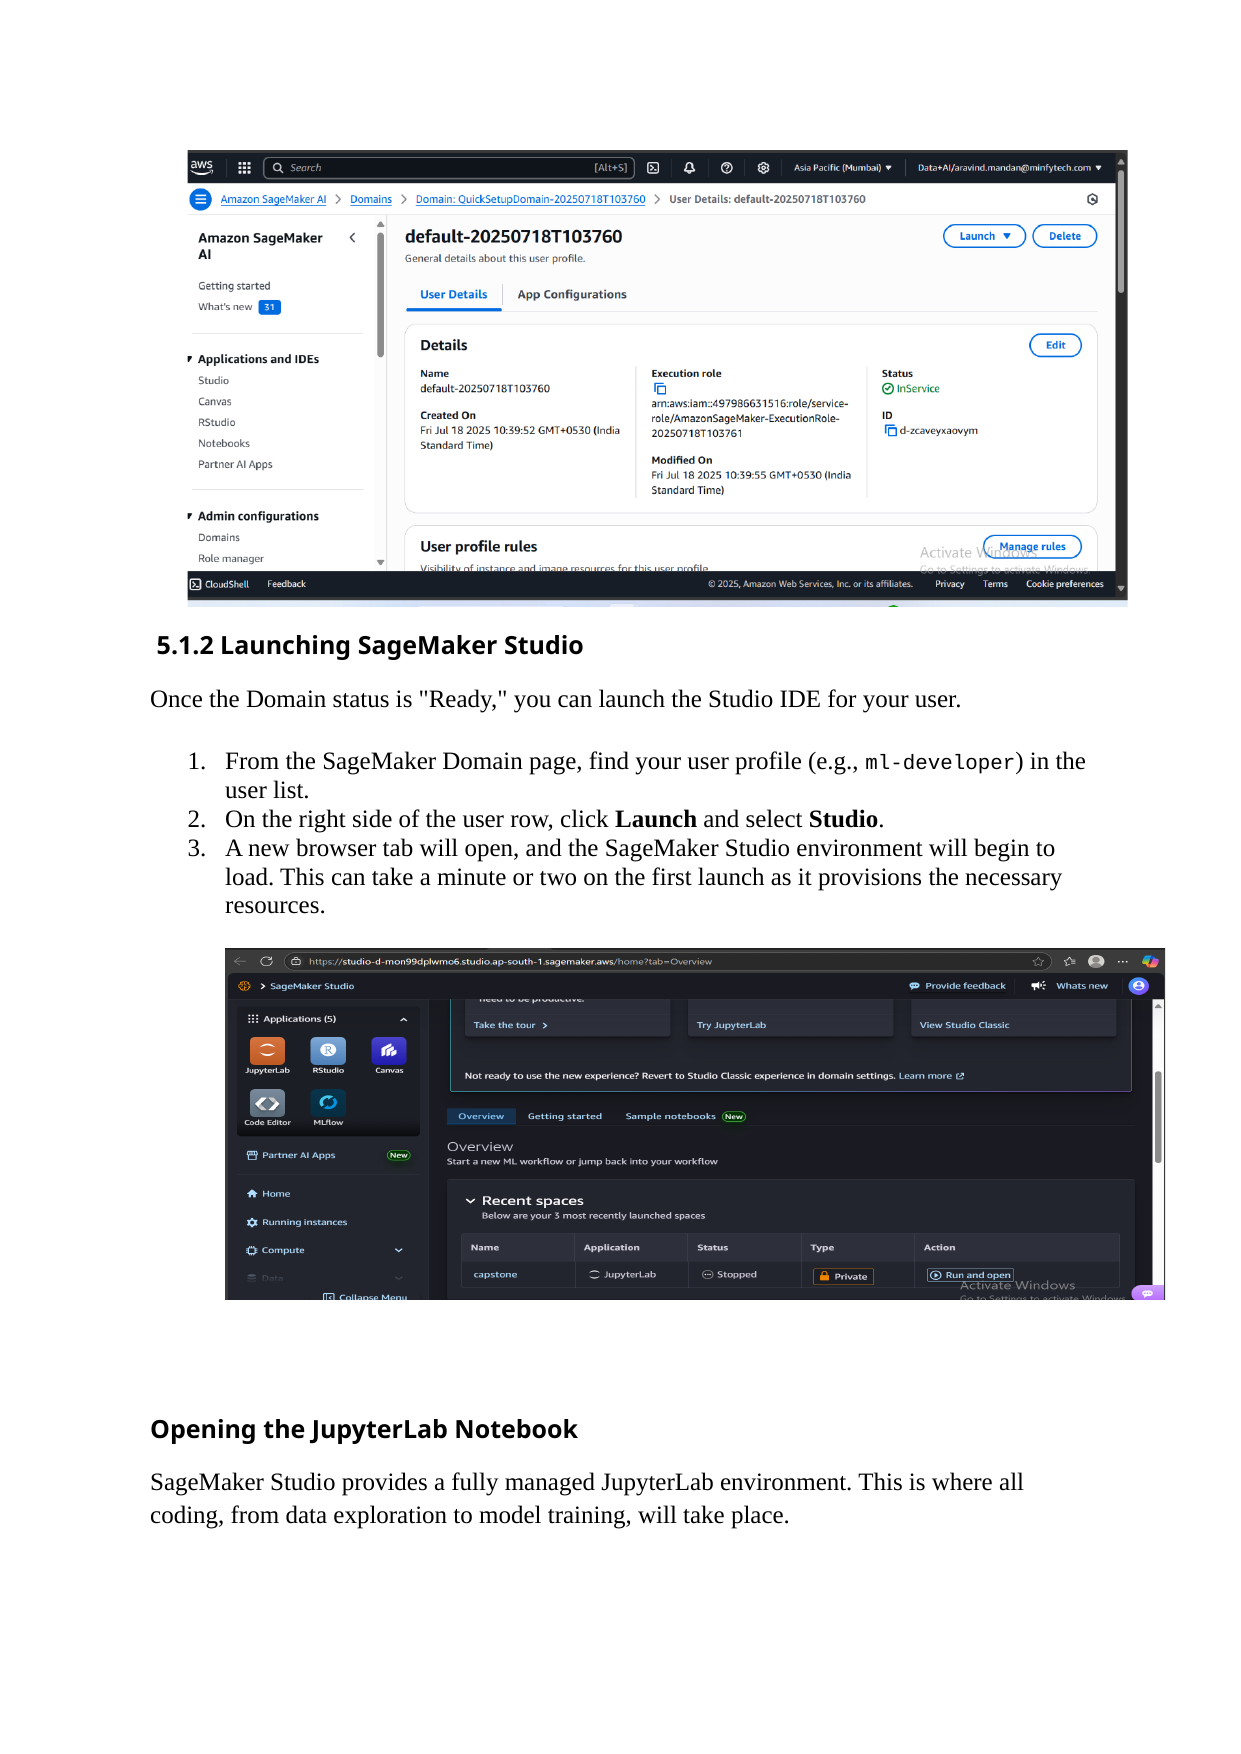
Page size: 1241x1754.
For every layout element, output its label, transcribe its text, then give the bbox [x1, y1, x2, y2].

picture [187, 150, 1128, 607]
text 5.1.2 Launching SageMaker Studio [150, 628, 1090, 662]
text Once the Domain status is "Ready," you can launch the Studio IDE for your user. [150, 684, 1090, 712]
list A new browser tab will open, and the SageMaker Studio environment will begin to load. This can take a minute or two on the first launch as it provisions the necessary resources. [187, 833, 1090, 919]
list From the SageMaker Domain page, find your user profile (e.g., ml-developer) in the user list. [187, 746, 1090, 804]
list On the right side of the user row, click Launch and select Studio. [187, 804, 1090, 833]
text SageMaker Studio provides a fully managed JupyterLab environment. This is where all coding, from data exploration to model training, will take place. [150, 1467, 1090, 1529]
picture [225, 948, 1166, 1300]
text Opening the JupyterLab Notebook [150, 1411, 1090, 1445]
